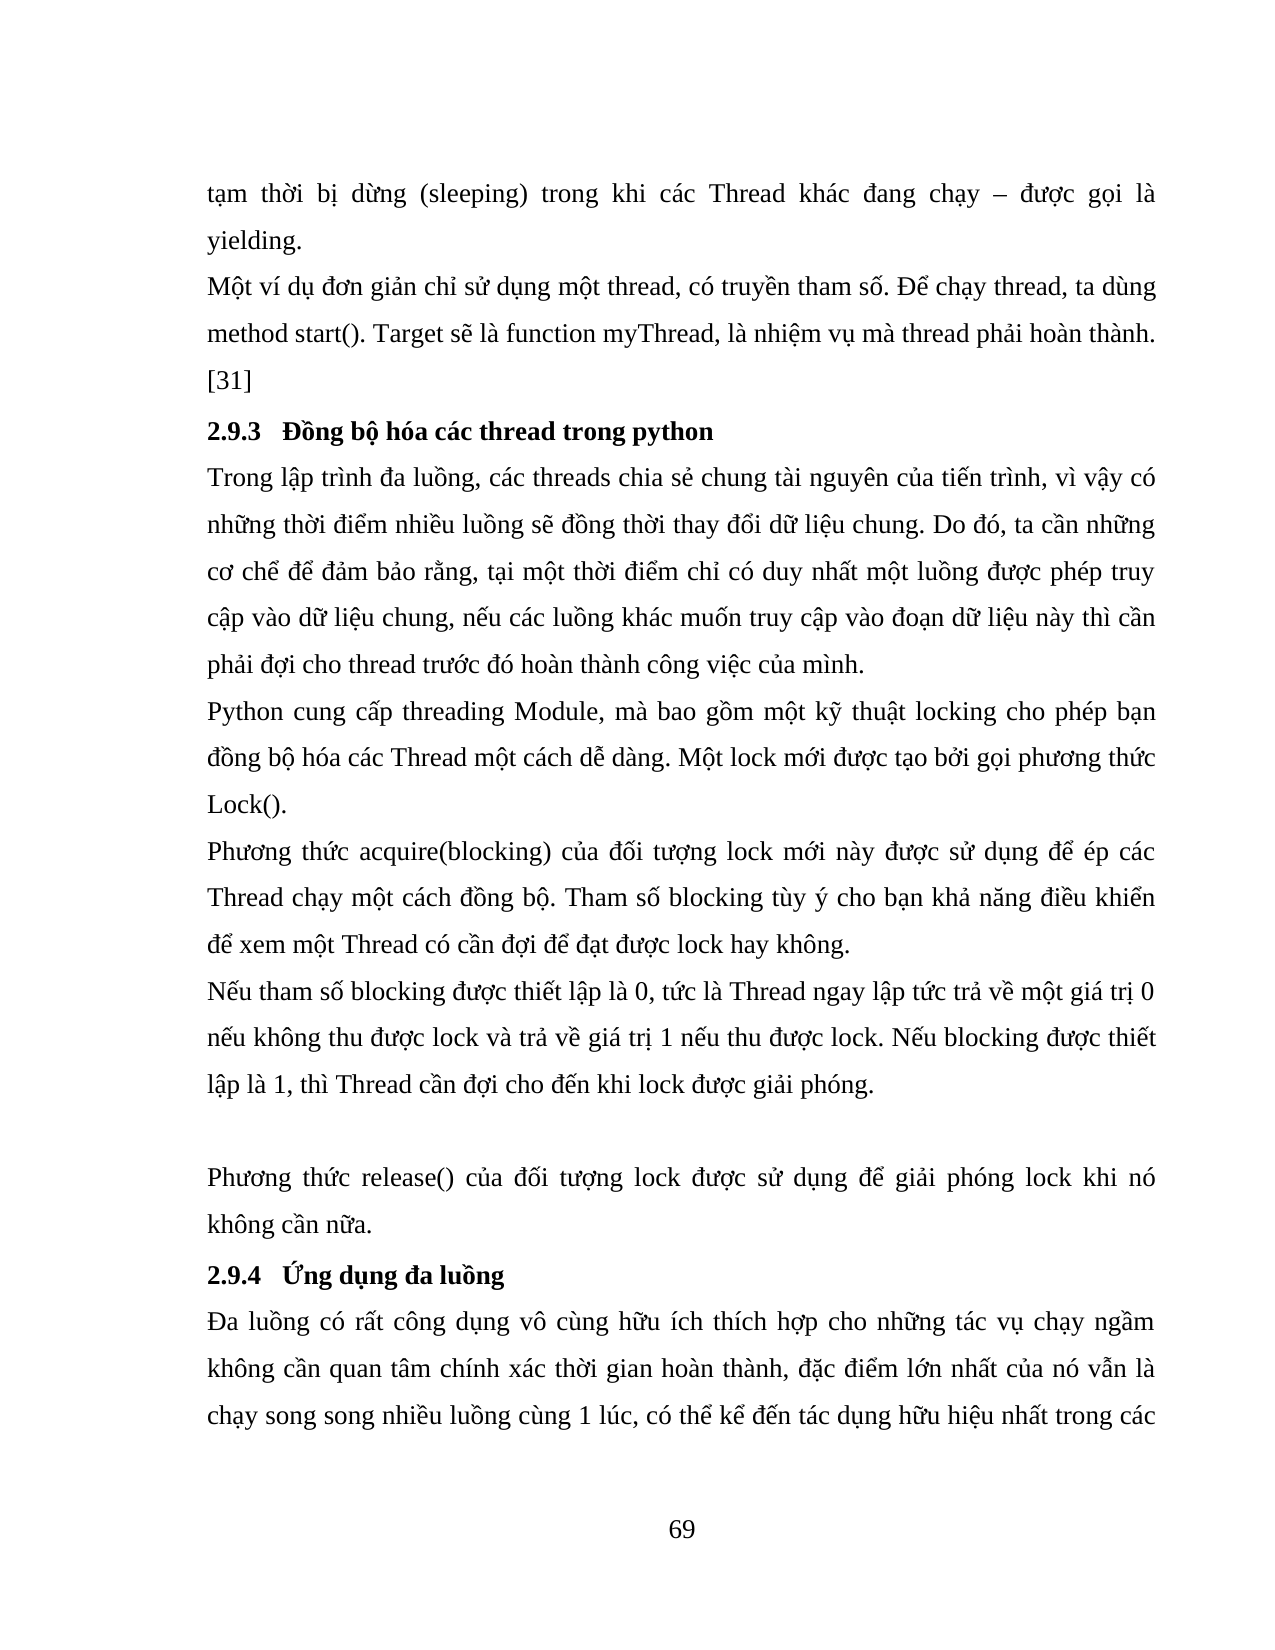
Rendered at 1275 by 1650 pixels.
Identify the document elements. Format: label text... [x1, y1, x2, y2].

subtitle Đồng bộ hóa các thread trong python [207, 415, 1157, 446]
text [207, 177, 1157, 255]
subtitle Ứng dụng đa luồng [207, 1259, 1157, 1290]
text Một ví dụ đơn giản chỉ sử dụng một thread, có truyền tham số. Để chạy thread, ta dùng method start(). Target sẽ là function myThread, là nhiệm vụ mà thread phải hoàn thành. [207, 271, 1157, 395]
text Phương thức acquire(blocking) của đối tượng lock mới này được sử dụng để ép các Thread chạy một cách đồng bộ. Tham số blocking tùy ý cho bạn khả năng điều khiển để xem một Thread có cần đợi để đạt được lock hay không. [207, 835, 1157, 959]
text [207, 1306, 1157, 1430]
text Nếu tham số blocking được thiết lập là 0, tức là Thread ngay lập tức trả về một giá trị 0 nếu không thu được lock và trả về giá trị 1 nếu thu được lock. Nếu blocking được thiết lập là 1, thì Thread cần đợi cho đến khi lock được giải phóng. [207, 975, 1157, 1099]
text Python cung cấp threading Module, mà bao gồm một kỹ thuật locking cho phép bạn đồng bộ hóa các Thread một cách dễ dàng. Một lock mới được tạo bởi gọi phương thức Lock(). [207, 695, 1157, 819]
text Phương thức release() của đối tượng lock được sử dụng để giải phóng lock khi nó không cần nữa. [207, 1161, 1157, 1239]
text Trong lập trình đa luồng, các threads chia sẻ chung tài nguyên của tiến trình, vì vậy có những thời điểm nhiều luồng sẽ đồng thời thay đổi dữ liệu chung. Do đó, ta cần những cơ chể để đảm bảo rằng, tại một thời điểm chỉ có duy nhất một luồng được phép truy cập vào dữ liệu chung, nếu các luồng khác muốn truy cập vào đoạn dữ liệu này thì cần phải đợi cho thread trước đó hoàn thành công việc của mình. [207, 461, 1157, 679]
